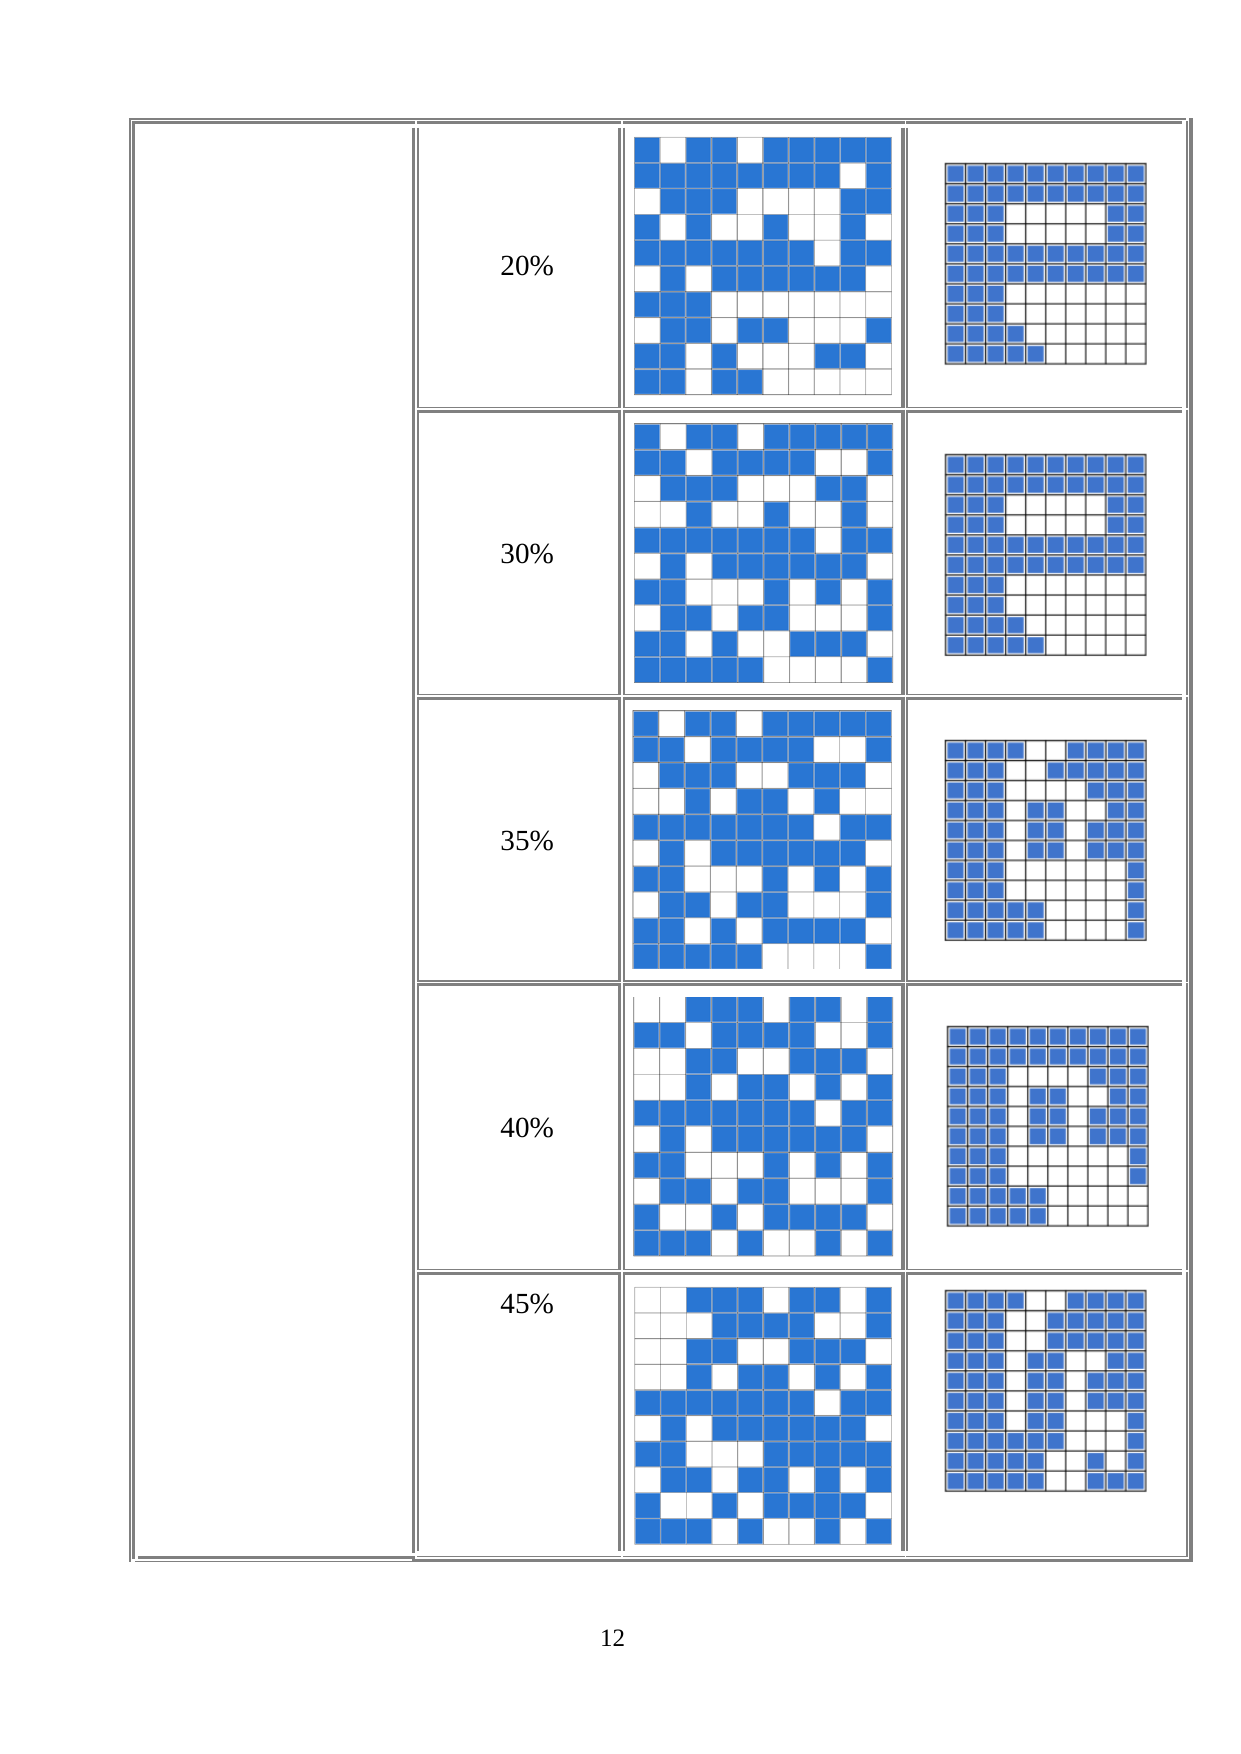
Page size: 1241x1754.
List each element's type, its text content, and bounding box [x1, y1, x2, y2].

table_cell [905, 1269, 1189, 1556]
picture [632, 423, 894, 683]
picture [632, 1286, 894, 1545]
table_cell 40% [419, 986, 618, 1269]
table_cell 20% [415, 120, 621, 406]
picture [939, 1286, 1155, 1495]
table_cell 45% [415, 1269, 621, 1556]
picture [632, 710, 894, 969]
picture [939, 450, 1155, 657]
table_cell [905, 980, 1189, 1269]
table_cell [625, 986, 901, 1269]
picture [941, 1021, 1153, 1234]
picture [941, 159, 1153, 372]
table_cell [621, 120, 904, 406]
table_cell [905, 694, 1189, 980]
picture [632, 997, 894, 1258]
table_cell 30% [419, 413, 618, 693]
table_cell [135, 124, 415, 1556]
table_cell 35% [419, 700, 618, 980]
table_cell [905, 406, 1189, 693]
table_cell [621, 1269, 904, 1556]
picture [632, 135, 894, 396]
table_cell [625, 413, 901, 693]
table_cell [905, 118, 1189, 406]
table_cell [625, 700, 901, 980]
picture [943, 737, 1150, 942]
